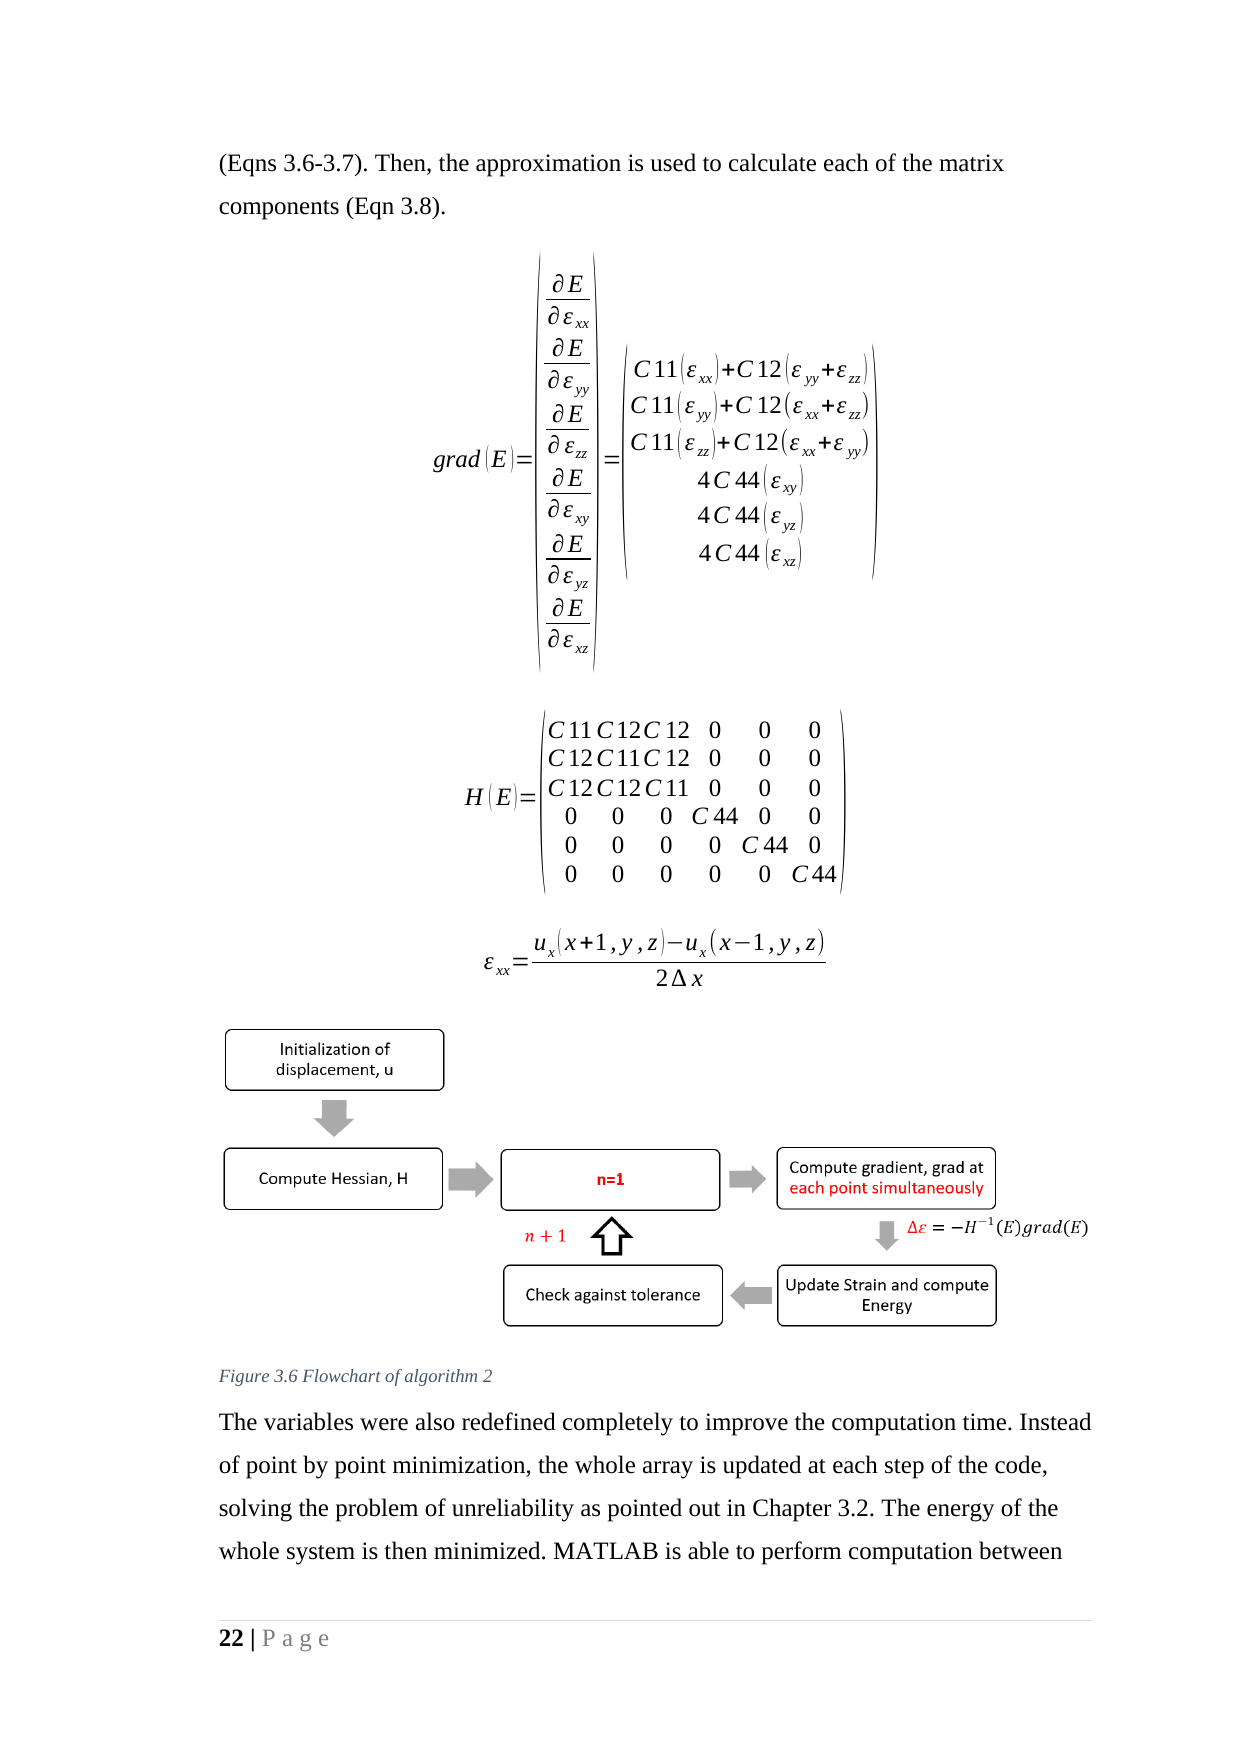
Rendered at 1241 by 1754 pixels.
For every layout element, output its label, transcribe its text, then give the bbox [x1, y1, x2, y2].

text Figure 3.6 Flowchart of algorithm 2 [218, 1364, 1092, 1386]
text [218, 1407, 1092, 1565]
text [218, 148, 1092, 219]
picture [218, 1022, 1093, 1334]
